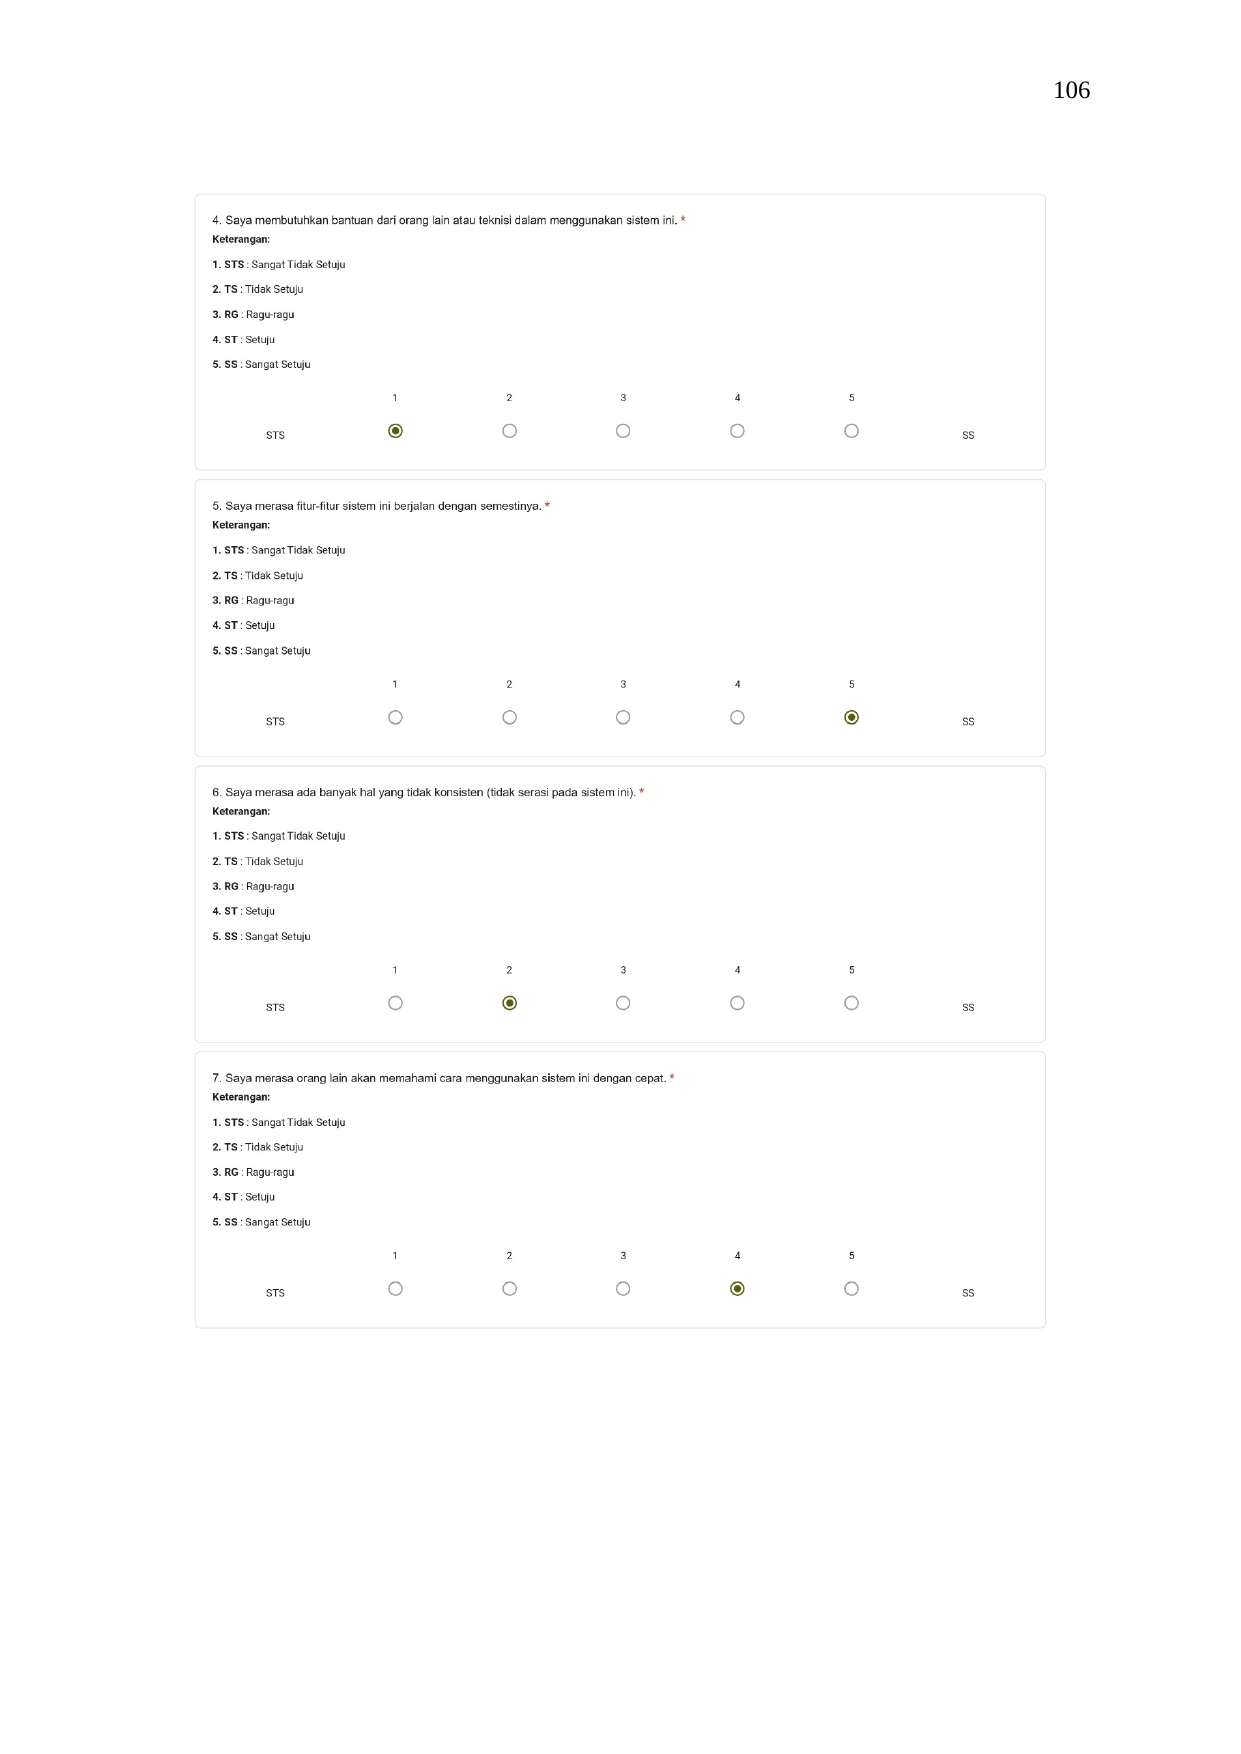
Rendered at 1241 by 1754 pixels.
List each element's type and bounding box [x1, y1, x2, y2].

picture [150, 150, 1090, 1480]
